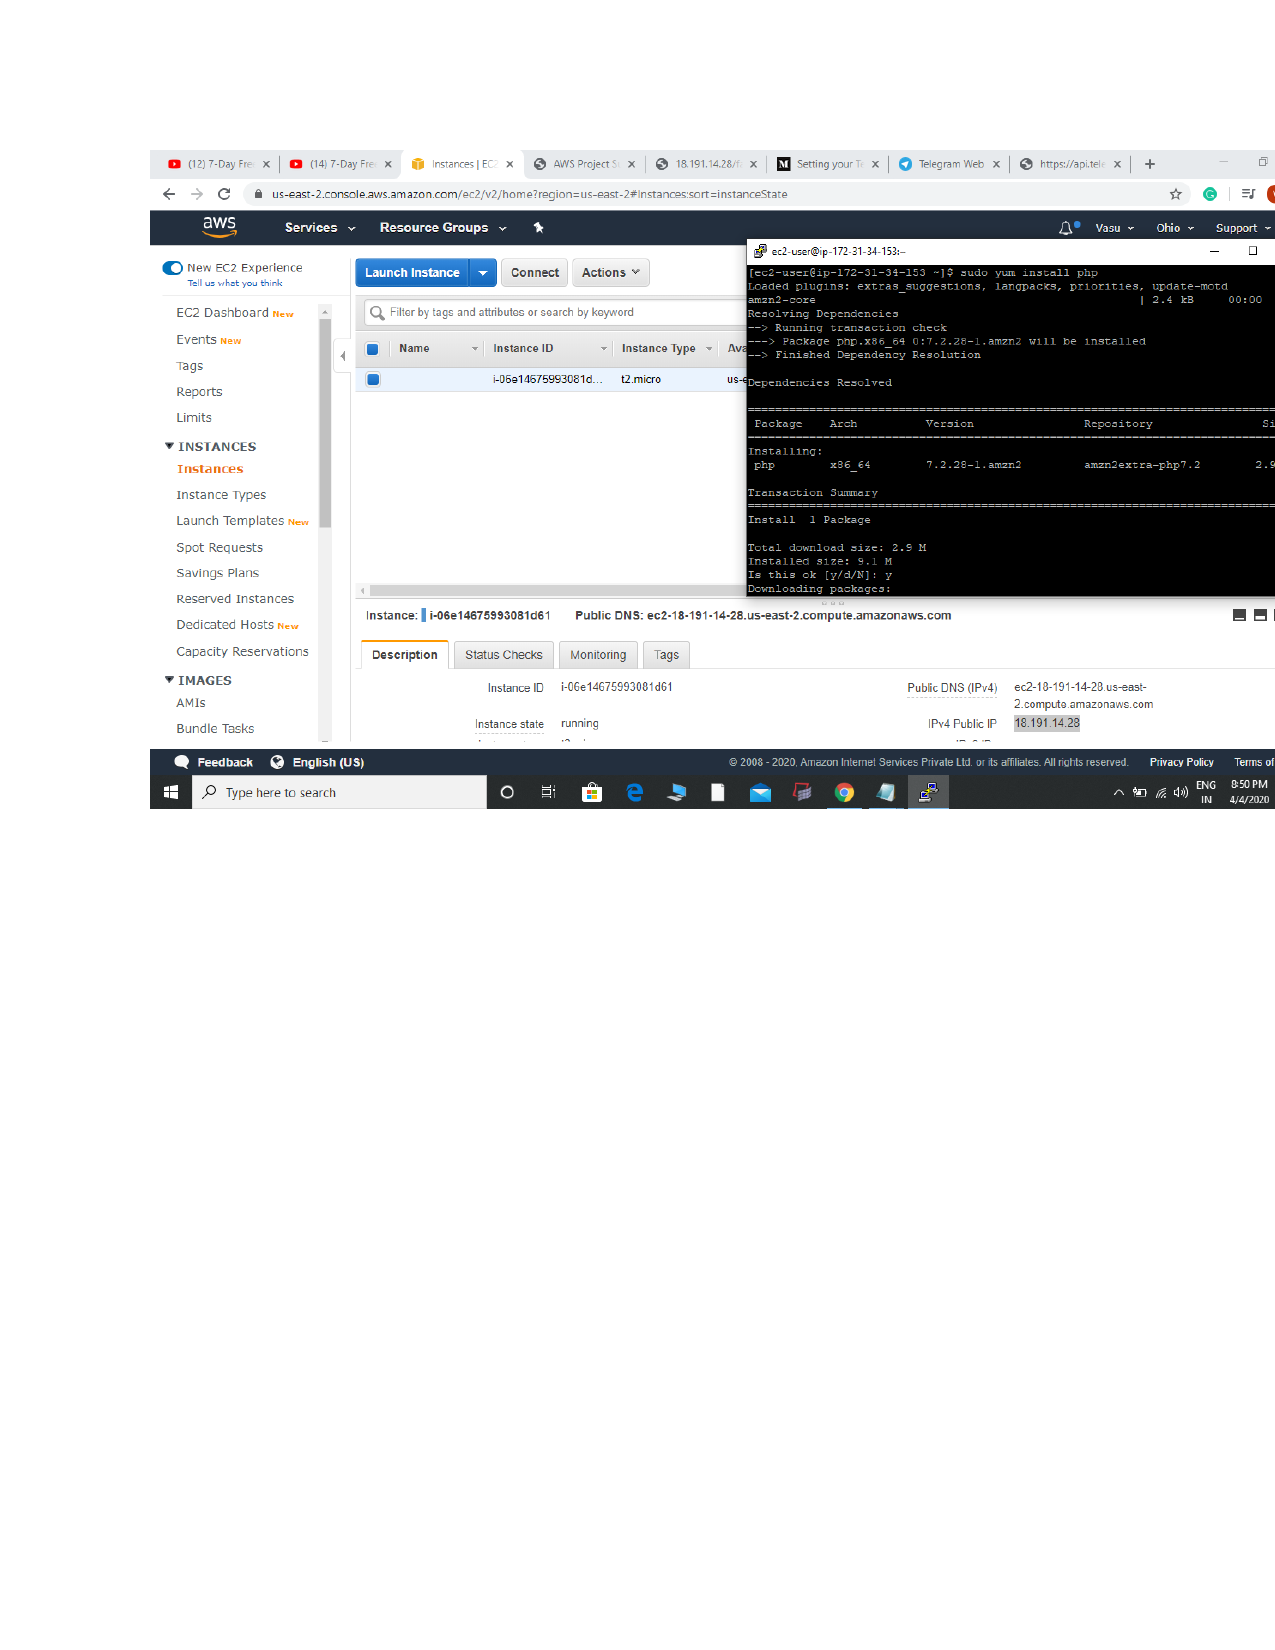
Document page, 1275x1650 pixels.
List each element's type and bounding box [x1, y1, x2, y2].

picture [150, 150, 1275, 809]
